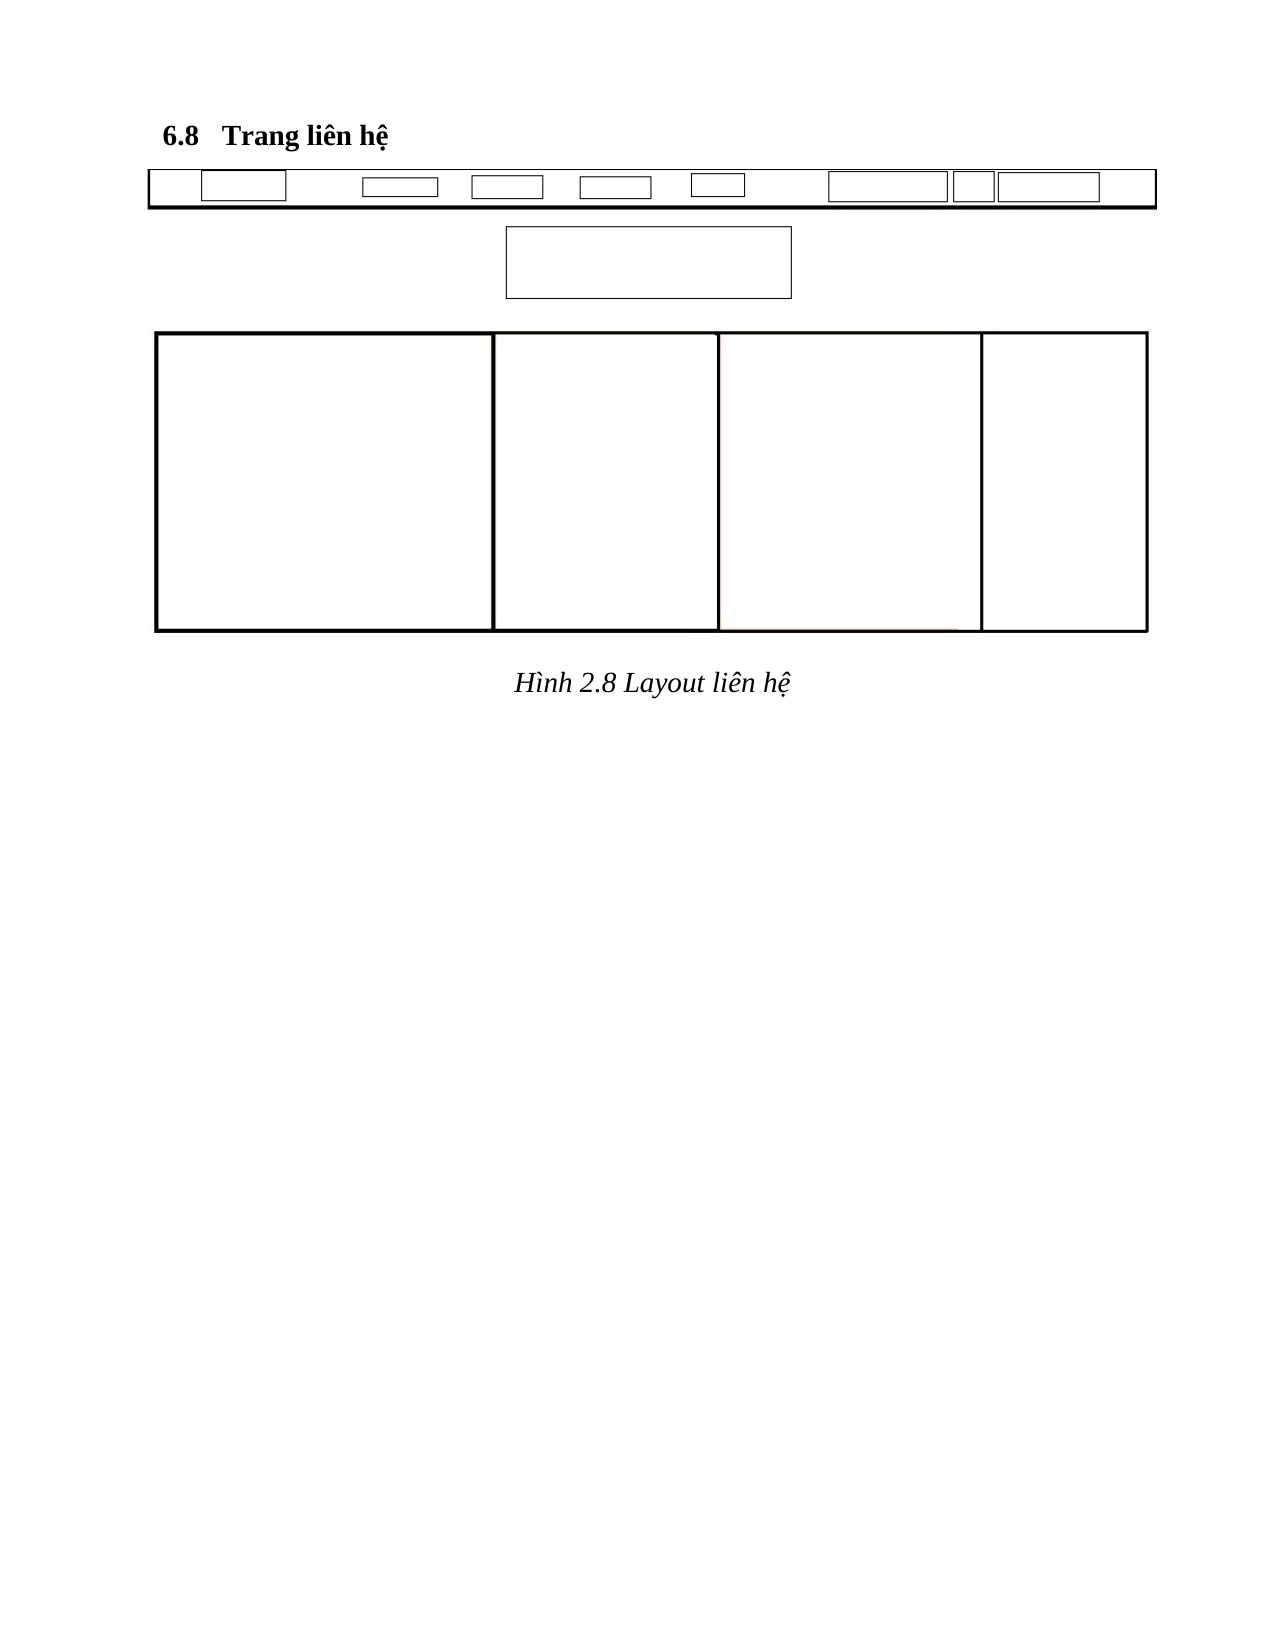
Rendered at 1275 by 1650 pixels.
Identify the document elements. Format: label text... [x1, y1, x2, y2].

picture [147, 169, 1157, 660]
subtitle Trang liên hệ [162, 118, 1157, 152]
text Hình 2.8 Layout liên hệ [148, 665, 1157, 698]
